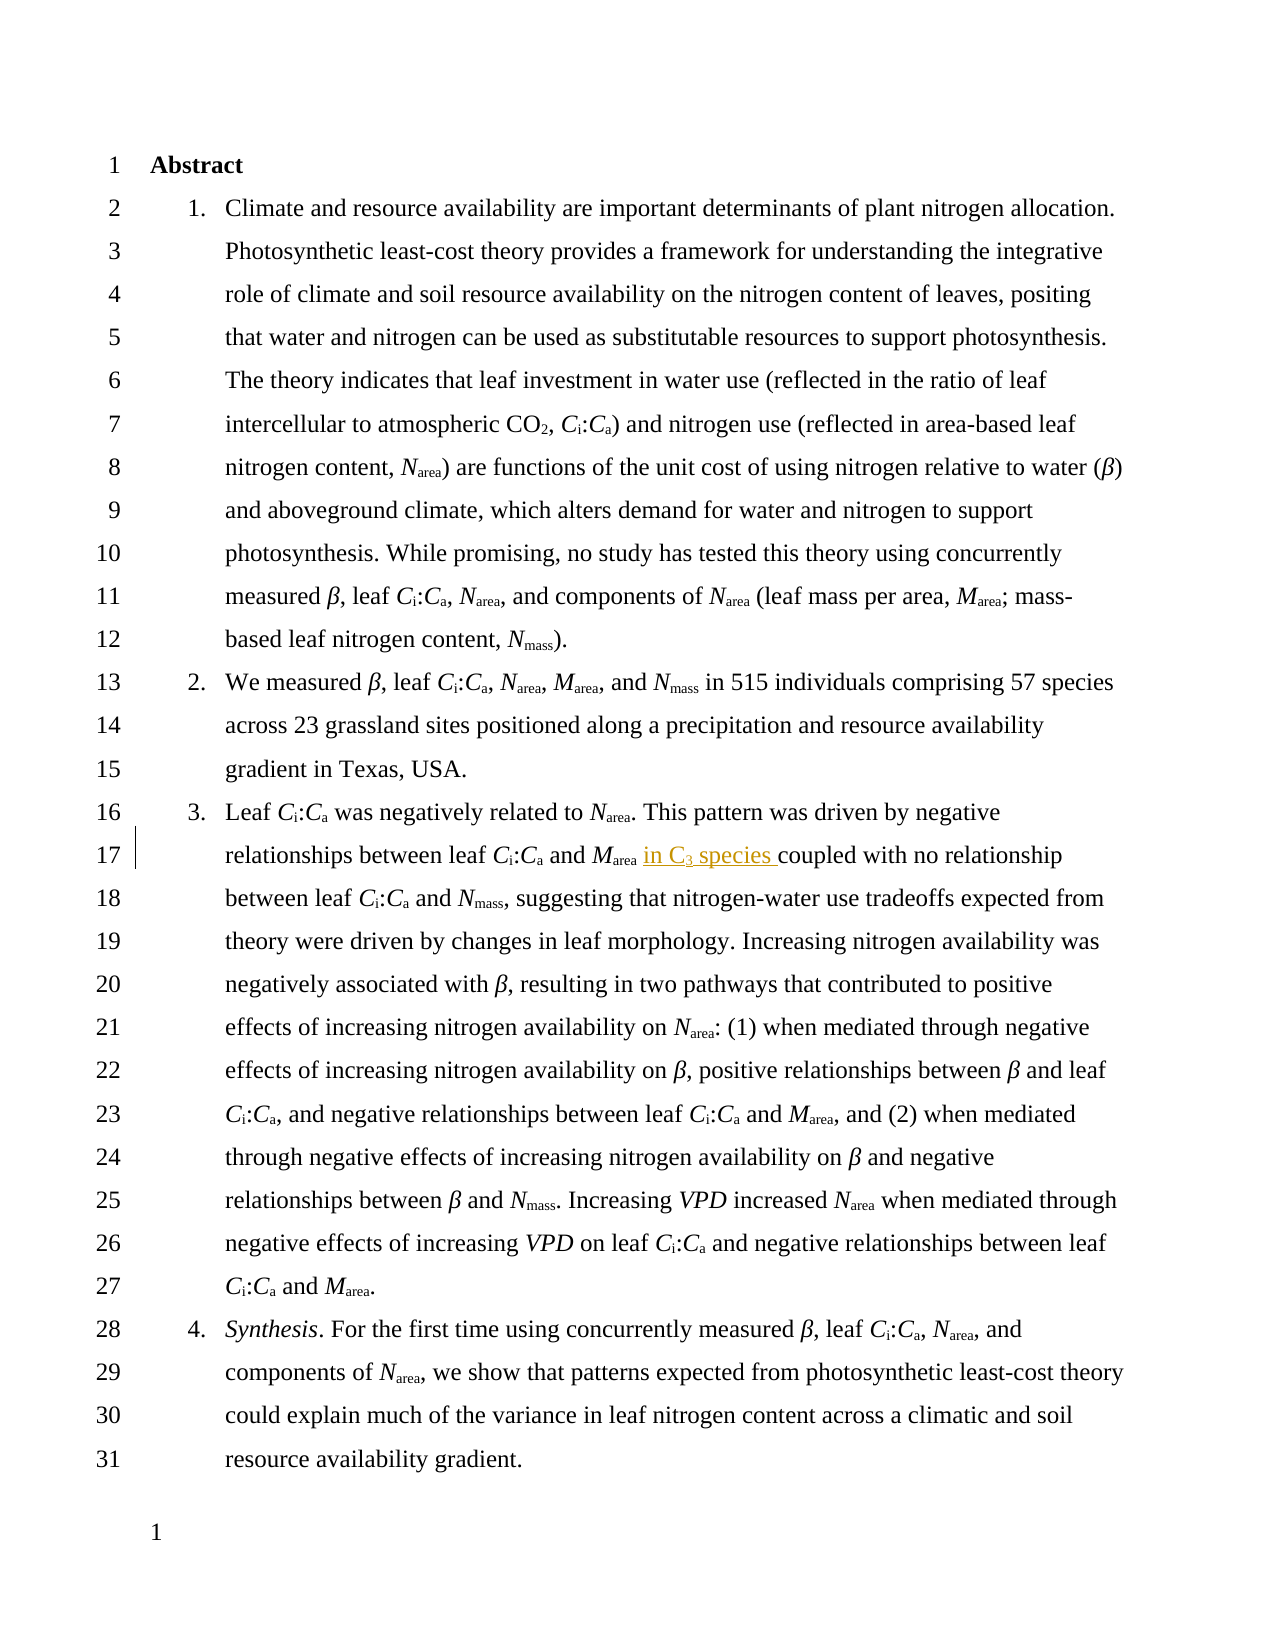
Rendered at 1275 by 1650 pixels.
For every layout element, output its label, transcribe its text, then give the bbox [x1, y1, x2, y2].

list We measured β, leaf Ci:Ca, Narea, Marea, and Nmass in 515 individuals comprising 57 species across 23 grassland sites positioned along a precipitation and resource availability gradient in Texas, USA. [187, 667, 1125, 782]
list Climate and resource availability are important determinants of plant nitrogen allocation. Photosynthetic least-cost theory provides a framework for understanding the integrative role of climate and soil resource availability on the nitrogen content of leaves, positing that water and nitrogen can be used as substitutable resources to support photosynthesis. The theory indicates that leaf investment in water use (reflected in the ratio of leaf intercellular to atmospheric CO2, Ci:Ca) and nitrogen use (reflected in area-based leaf nitrogen content, Narea) are functions of the unit cost of using nitrogen relative to water (β) and aboveground climate, which alters demand for water and nitrogen to support photosynthesis. While promising, no study has tested this theory using concurrently measured β, leaf Ci:Ca, Narea, and components of Narea (leaf mass per area, Marea; mass-based leaf nitrogen content, Nmass). [187, 193, 1125, 653]
list Synthesis. For the first time using concurrently measured β, leaf Ci:Ca, Narea, and components of Narea, we show that patterns expected from photosynthetic least-cost theory could explain much of the variance in leaf nitrogen content across a climatic and soil resource availability gradient. [187, 1314, 1125, 1472]
text Abstract [150, 150, 1125, 179]
list Leaf Ci:Ca was negatively related to Narea. This pattern was driven by negative relationships between leaf Ci:Ca and Marea coupled with no relationship between leaf Ci:Ca and Nmass, suggesting that nitrogen-water use tradeoffs expected from theory were driven by changes in leaf morphology. Increasing nitrogen availability was negatively associated with β, resulting in two pathways that contributed to positive effects of increasing nitrogen availability on Narea: (1) when mediated through negative effects of increasing nitrogen availability on β, positive relationships between β and leaf Ci:Ca, and negative relationships between leaf Ci:Ca and Marea, and (2) when mediated through negative effects of increasing nitrogen availability on β and negative relationships between β and Nmass. Increasing VPD increased Narea when mediated through negative effects of increasing VPD on leaf Ci:Ca and negative relationships between leaf Ci:Ca and Marea. [187, 797, 1125, 1300]
